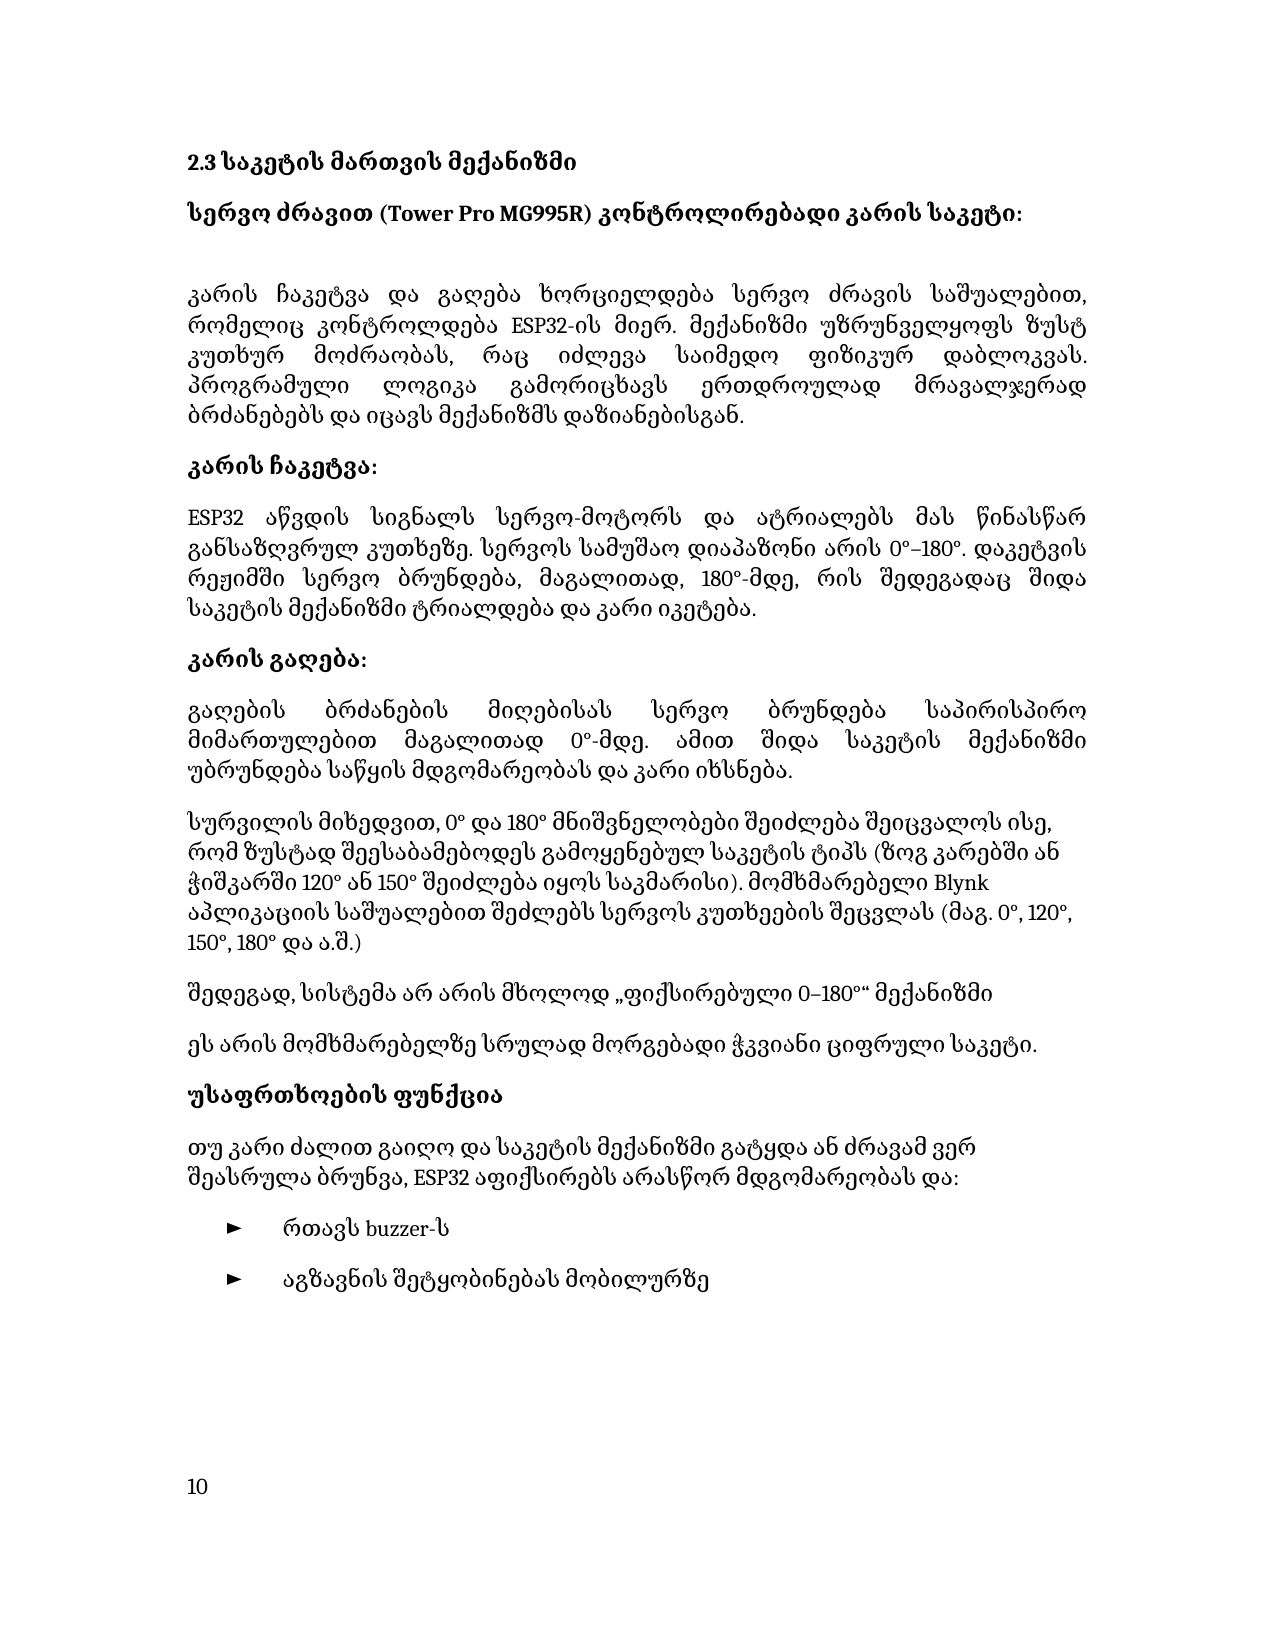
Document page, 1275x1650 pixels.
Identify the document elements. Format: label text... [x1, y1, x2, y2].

text ESP32 აწვდის სიგნალს სერვო-მოტორს და ატრიალებს მას წინასწარ განსაზღვრულ კუთხეზე. სერვოს სამუშაო დიაპაზონი არის 0°–180°. დაკეტვის რეჟიმში სერვო ბრუნდება, მაგალითად, 180°-მდე, რის შედეგადაც შიდა საკეტის მექანიზმი ტრიალდება და კარი იკეტება. [187, 505, 1087, 622]
list რთავს buzzer-ს [225, 1216, 1087, 1242]
subtitle უსაფრთხოების ფუნქცია [187, 1083, 1087, 1110]
text სერვო ძრავით (Tower Pro MG995R) კონტროლირებადი კარის საკეტი: [187, 201, 1087, 227]
text კარის ჩაკეტვა: [187, 454, 1087, 481]
subtitle 2.3 საკეტის მართვის მექანიზმი [187, 150, 1087, 176]
text სურვილის მიხედვით, 0° და 180° მნიშვნელობები შეიძლება შეიცვალოს ისე, რომ ზუსტად შეესაბამებოდეს გამოყენებულ საკეტის ტიპს (ზოგ კარებში ან ჭიშკარში 120° ან 150° შეიძლება იყოს საკმარისი). მომხმარებელი Blynk აპლიკაციის საშუალებით შეძლებს სერვოს კუთხეების შეცვლას (მაგ. 0°, 120°, 150°, 180° და ა.შ.) [187, 809, 1087, 957]
text კარის გაღება: [187, 647, 1087, 673]
text თუ კარი ძალით გაიღო და საკეტის მექანიზმი გატყდა ან ძრავამ ვერ შეასრულა ბრუნვა, ESP32 აფიქსირებს არასწორ მდგომარეობას და: [187, 1134, 1087, 1191]
text გაღების ბრძანების მიღებისას სერვო ბრუნდება საპირისპირო მიმართულებით მაგალითად 0°-მდე. ამით შიდა საკეტის მექანიზმი უბრუნდება საწყის მდგომარეობას და კარი იხსნება. [187, 698, 1087, 785]
text შედეგად, სისტემა არ არის მხოლოდ „ფიქსირებული 0–180°“ მექანიზმი [187, 981, 1087, 1008]
list აგზავნის შეტყობინებას მობილურზე [225, 1267, 1087, 1293]
text კარის ჩაკეტვა და გაღება ხორციელდება სერვო ძრავის საშუალებით, რომელიც კონტროლდება ESP32-ის მიერ. მექანიზმი უზრუნველყოფს ზუსტ კუთხურ მოძრაობას, რაც იძლევა საიმედო ფიზიკურ დაბლოკვას. პროგრამული ლოგიკა გამორიცხავს ერთდროულად მრავალჯერად ბრძანებებს და იცავს მექანიზმს დაზიანებისგან. [187, 252, 1087, 429]
text ეს არის მომხმარებელზე სრულად მორგებადი ჭკვიანი ციფრული საკეტი. [187, 1032, 1087, 1059]
